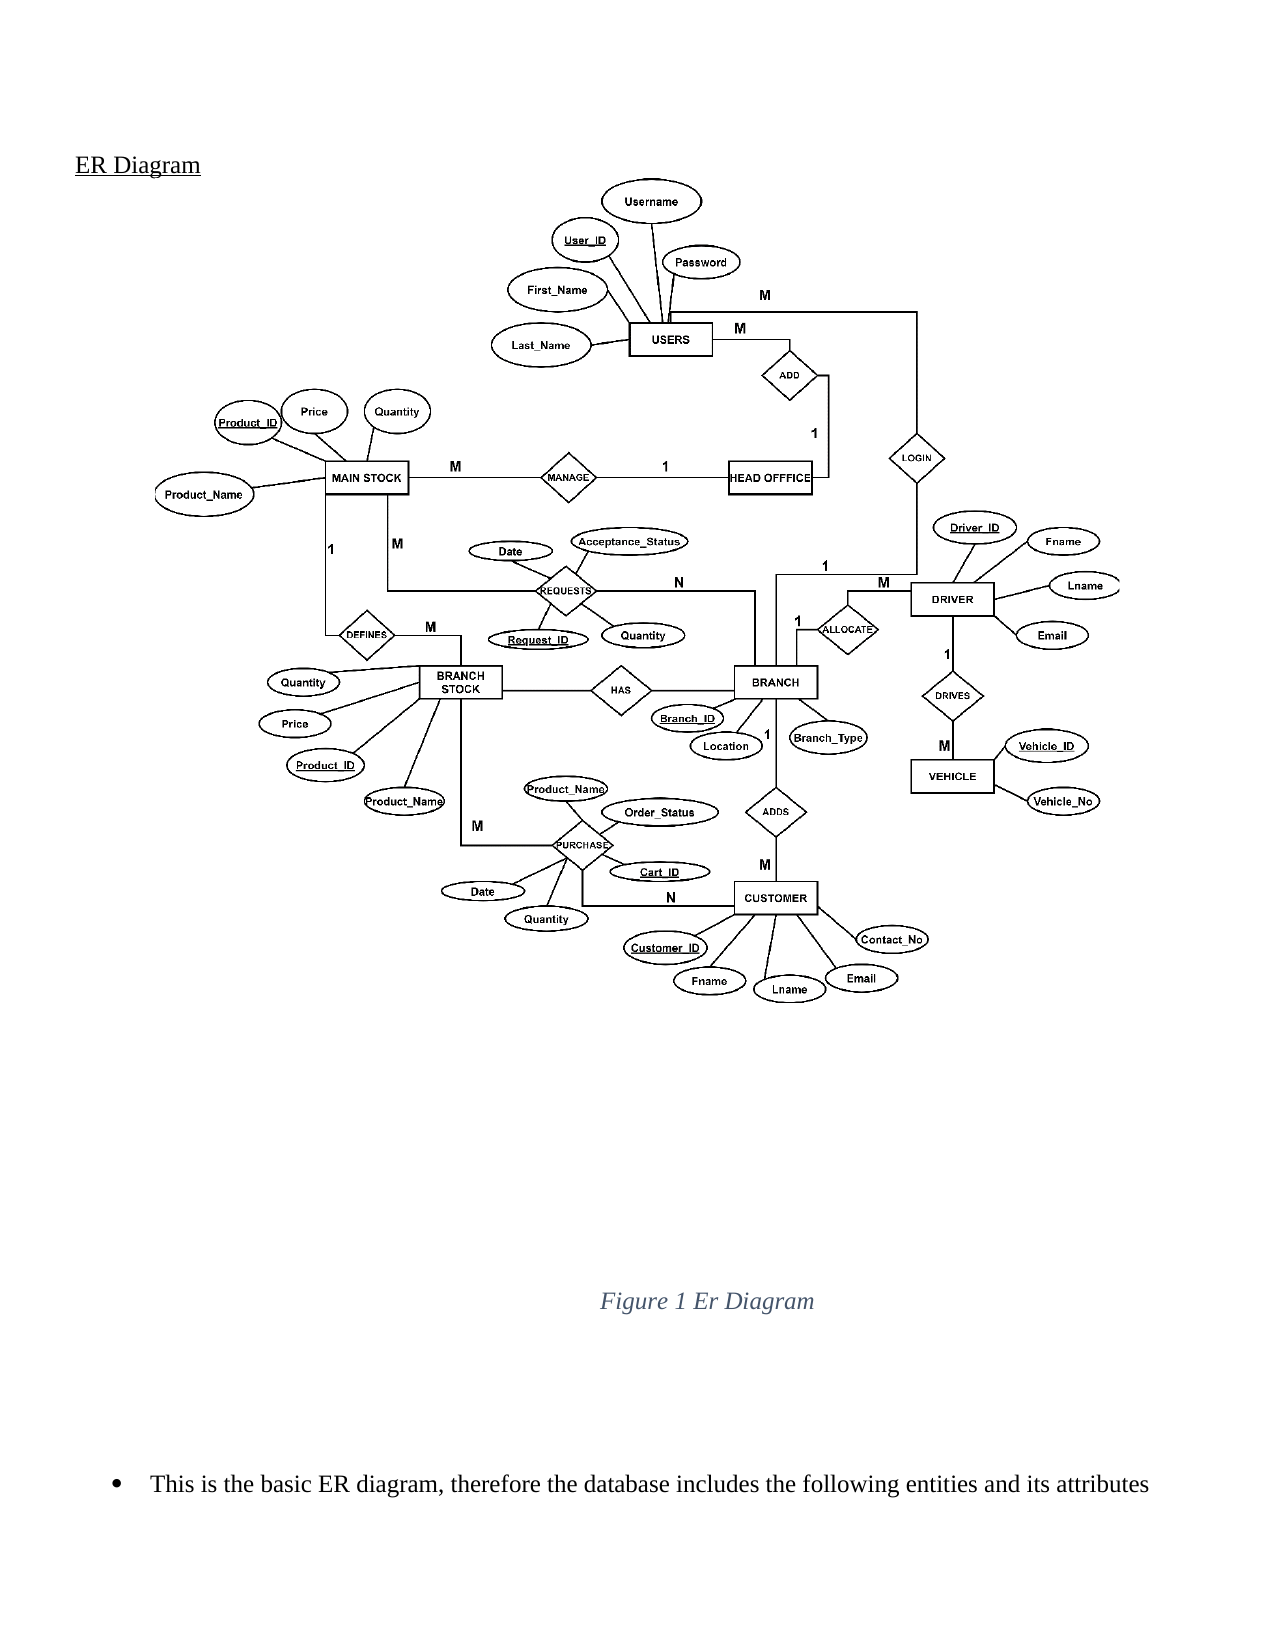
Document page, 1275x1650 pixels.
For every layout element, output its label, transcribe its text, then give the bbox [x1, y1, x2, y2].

list This is the basic ER diagram, therefore the database includes the following entities and its attributes [112, 1469, 1200, 1498]
subtitle ER Diagram [75, 150, 1200, 179]
text Figure 1 Er Diagram [75, 1286, 1200, 1315]
picture [153, 178, 1120, 1001]
